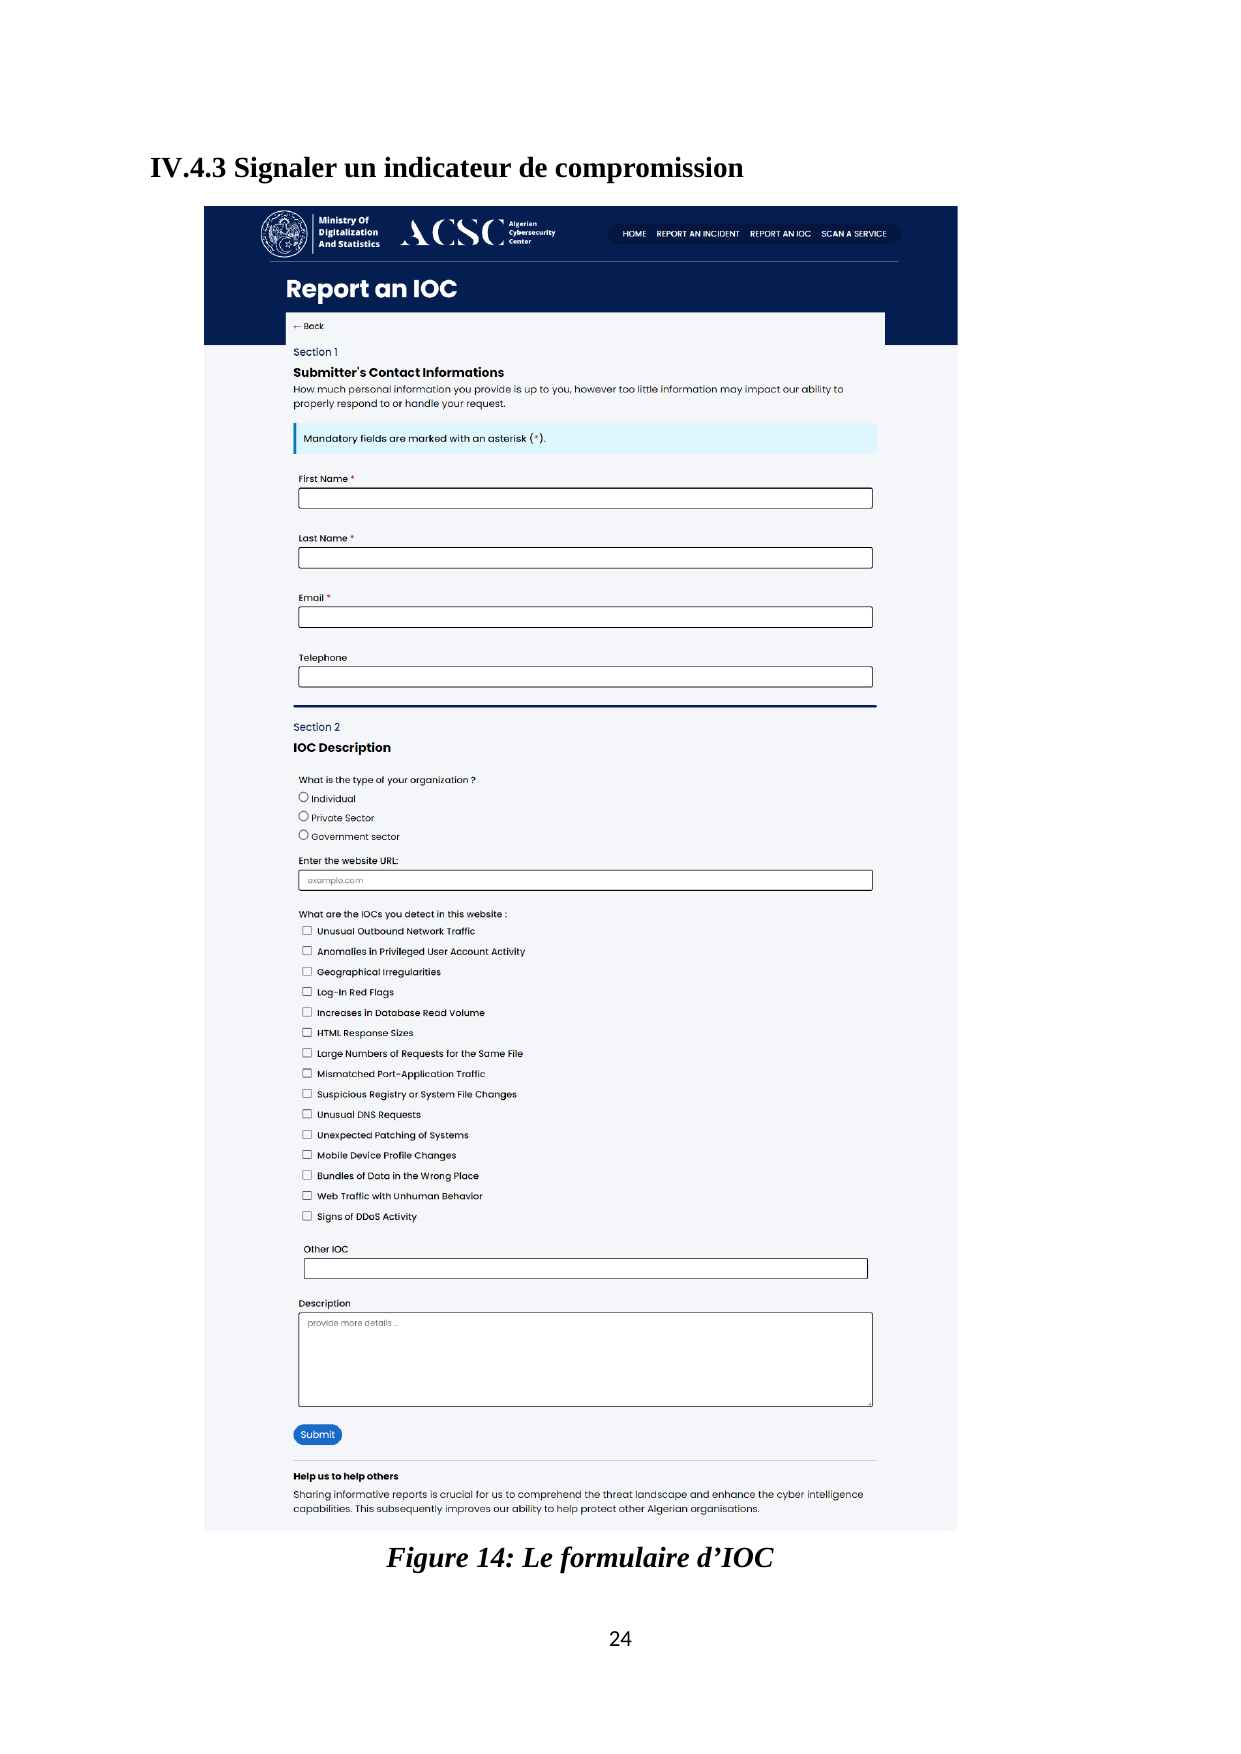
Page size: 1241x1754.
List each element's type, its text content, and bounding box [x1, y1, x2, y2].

text IV.4.3 Signaler un indicateur de compromission [150, 150, 1090, 183]
picture [204, 206, 958, 1531]
